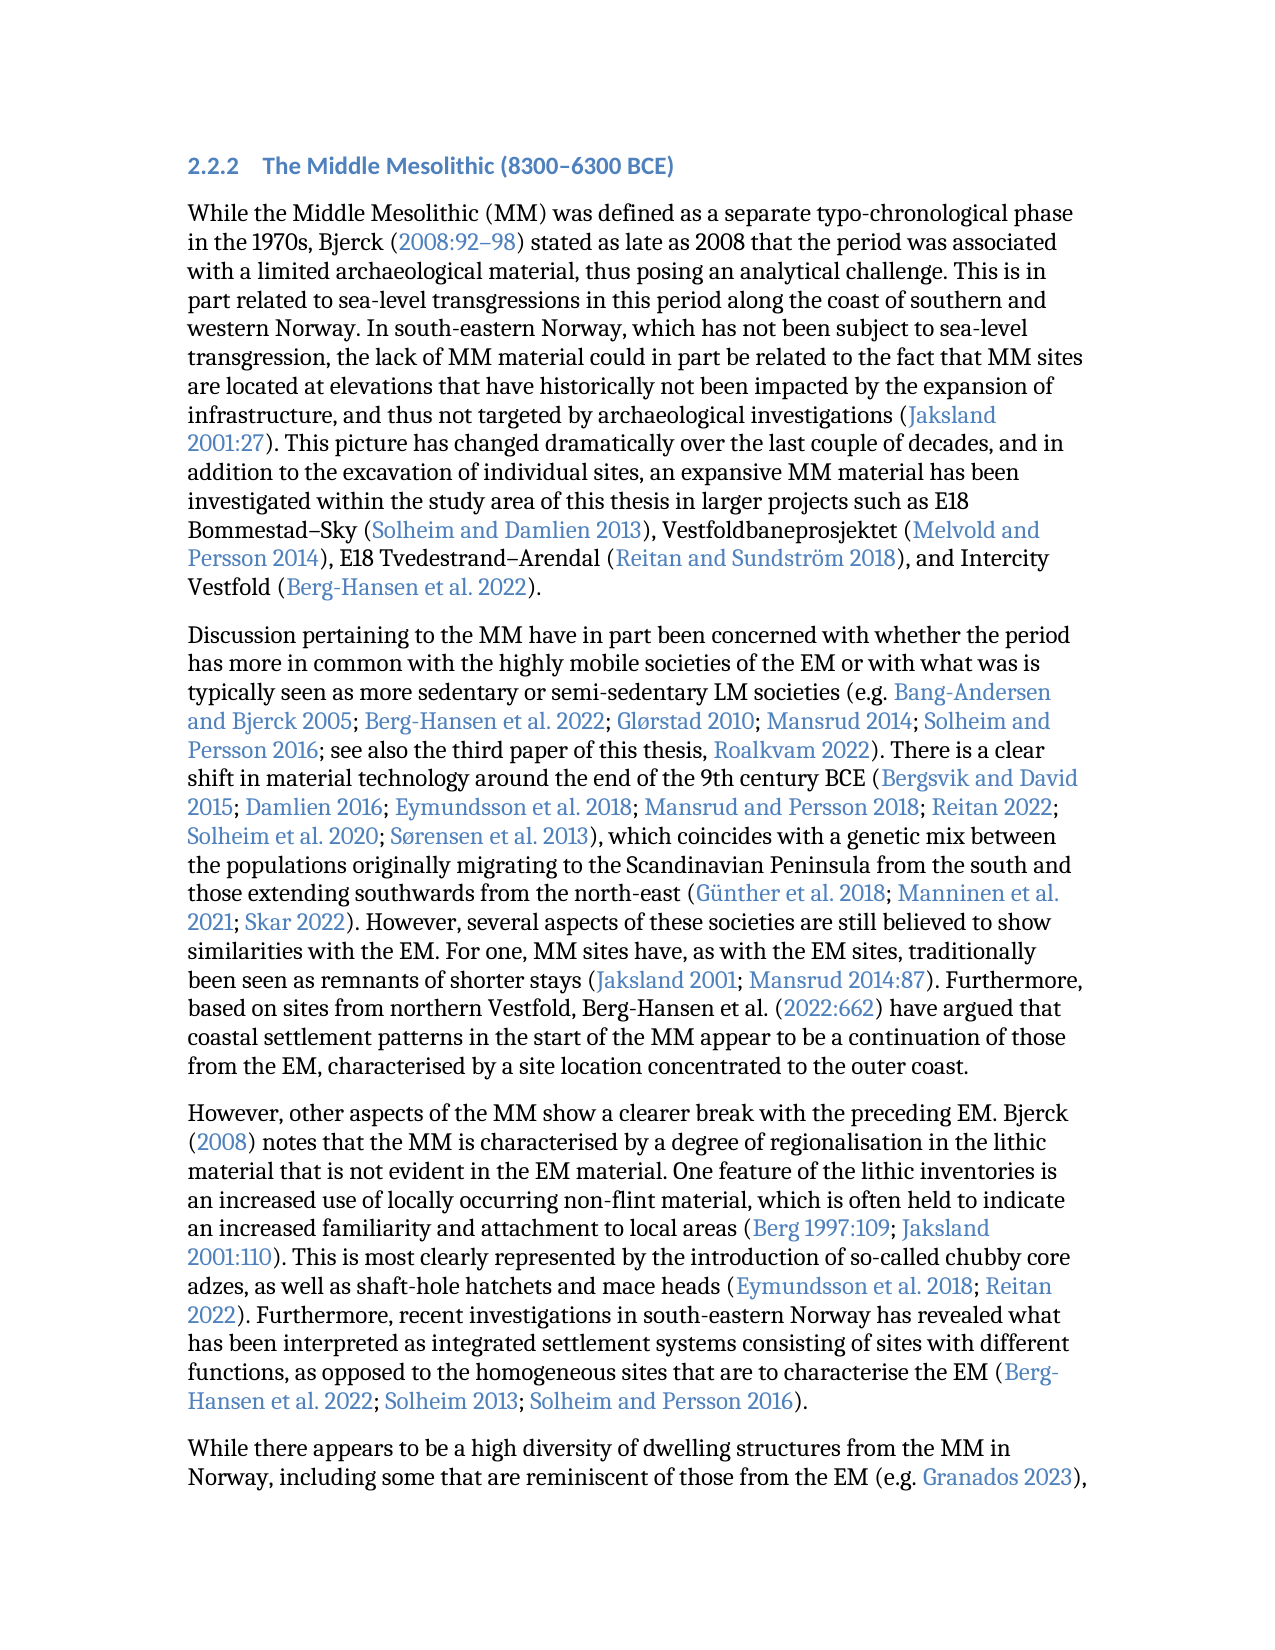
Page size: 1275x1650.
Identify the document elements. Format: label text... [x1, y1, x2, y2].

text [187, 1434, 1087, 1492]
text Discussion pertaining to the MM have in part been concerned with whether the period has more in common with the highly mobile societies of the EM or with what was is typically seen as more sedentary or semi-sedentary LM societies (e.g. Bang-Andersen and Bjerck 2005; Berg-Hansen et al. 2022; Glørstad 2010; Mansrud 2014; Solheim and Persson 2016; see also the third paper of this thesis, Roalkvam 2022). There is a clear shift in material technology around the end of the 9th century BCE (Bergsvik and David 2015; Damlien 2016; Eymundsson et al. 2018; Mansrud and Persson 2018; Reitan 2022; Solheim et al. 2020; Sørensen et al. 2013), which coincides with a genetic mix between the populations originally migrating to the Scandinavian Peninsula from the south and those extending southwards from the north-east (Günther et al. 2018; Manninen et al. 2021; Skar 2022). However, several aspects of these societies are still believed to show similarities with the EM. For one, MM sites have, as with the EM sites, traditionally been seen as remnants of shorter stays (Jaksland 2001; Mansrud 2014:87). Furthermore, based on sites from northern Vestfold, Berg-Hansen et al. (2022:662) have argued that coastal settlement patterns in the start of the MM appear to be a continuation of those from the EM, characterised by a site location concentrated to the outer coast. [187, 621, 1087, 1081]
subtitle 2.2.2 The Middle Mesolithic (8300–6300 BCE) [187, 150, 1087, 181]
text However, other aspects of the MM show a clearer break with the preceding EM. Bjerck (2008) notes that the MM is characterised by a degree of regionalisation in the lithic material that is not evident in the EM material. One feature of the lithic inventories is an increased use of locally occurring non-flint material, which is often held to indicate an increased familiarity and attachment to local areas (Berg 1997:109; Jaksland 2001:110). This is most clearly represented by the introduction of so-called chubby core adzes, as well as shaft-hole hatchets and mace heads (Eymundsson et al. 2018; Reitan 2022). Furthermore, recent investigations in south-eastern Norway has revealed what has been interpreted as integrated settlement systems consisting of sites with different functions, as opposed to the homogeneous sites that are to characterise the EM (Berg-Hansen et al. 2022; Solheim 2013; Solheim and Persson 2016). [187, 1099, 1087, 1416]
text While the Middle Mesolithic (MM) was defined as a separate typo-chronological phase in the 1970s, Bjerck (2008:92–98) stated as late as 2008 that the period was associated with a limited archaeological material, thus posing an analytical challenge. This is in part related to sea-level transgressions in this period along the coast of southern and western Norway. In south-eastern Norway, which has not been subject to sea-level transgression, the lack of MM material could in part be related to the fact that MM sites are located at elevations that have historically not been impacted by the expansion of infrastructure, and thus not targeted by archaeological investigations (Jaksland 2001:27). This picture has changed dramatically over the last couple of decades, and in addition to the excavation of individual sites, an expansive MM material has been investigated within the study area of this thesis in larger projects such as E18 Bommestad–Sky (Solheim and Damlien 2013), Vestfoldbaneprosjektet (Melvold and Persson 2014), E18 Tvedestrand–Arendal (Reitan and Sundström 2018), and Intercity Vestfold (Berg-Hansen et al. 2022). [187, 199, 1087, 602]
